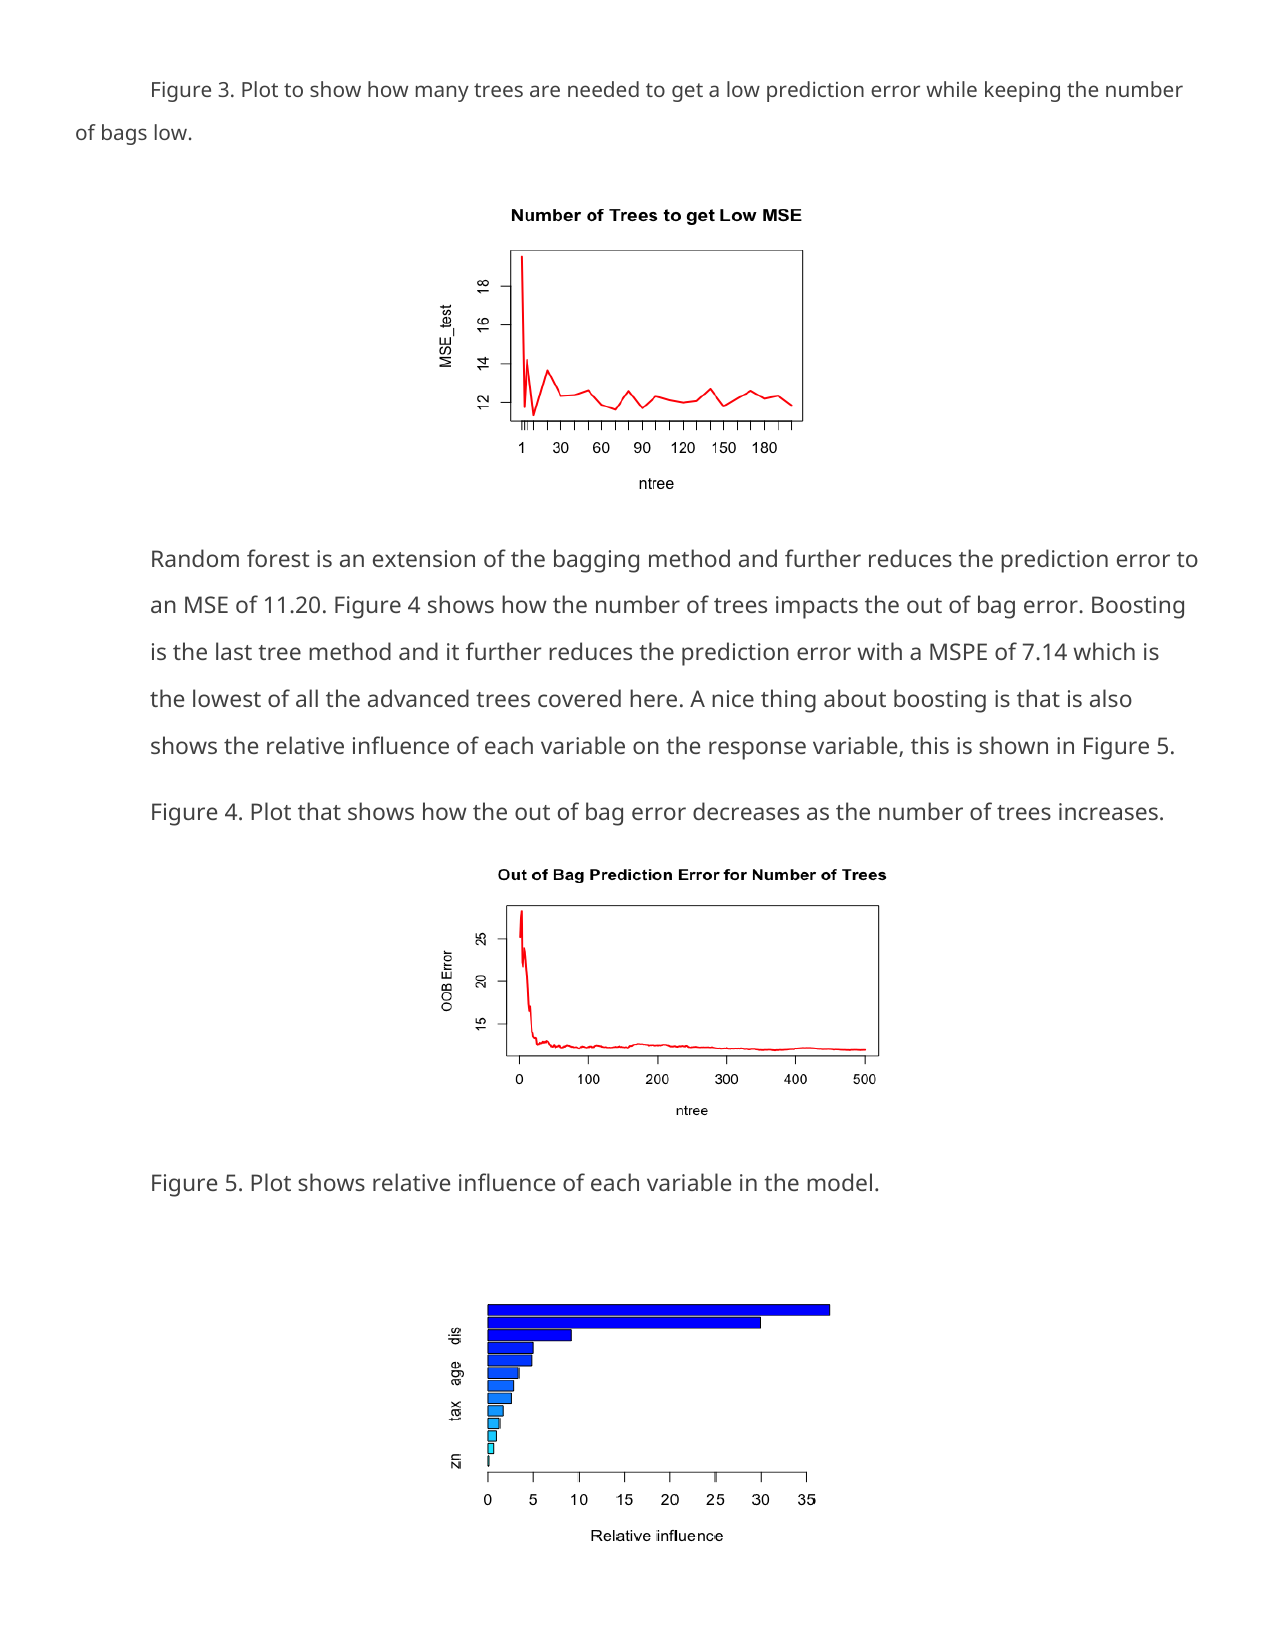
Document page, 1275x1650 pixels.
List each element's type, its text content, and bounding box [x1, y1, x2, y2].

picture [436, 842, 914, 1134]
text Figure 5. Plot shows relative influence of each variable in the model. [75, 1167, 1200, 1198]
picture [434, 178, 841, 510]
text Figure 4. Plot that shows how the out of bag error decreases as the number of trees increases. [75, 796, 1200, 827]
text Figure 3. Plot to show how many trees are needed to get a low prediction error while keeping the number of bags low. [75, 75, 1200, 146]
picture [402, 1226, 873, 1563]
text Random forest is an extension of the bagging method and further reduces the prediction error to an MSE of 11.20. Figure 4 shows how the number of trees impacts the out of bag error. Boosting is the last tree method and it further reduces the prediction error with a MSPE of 7.14 which is the lowest of all the advanced trees covered here. A nice thing about boosting is that is also shows the relative influence of each variable on the response variable, this is shown in Figure 5. [150, 542, 1200, 761]
